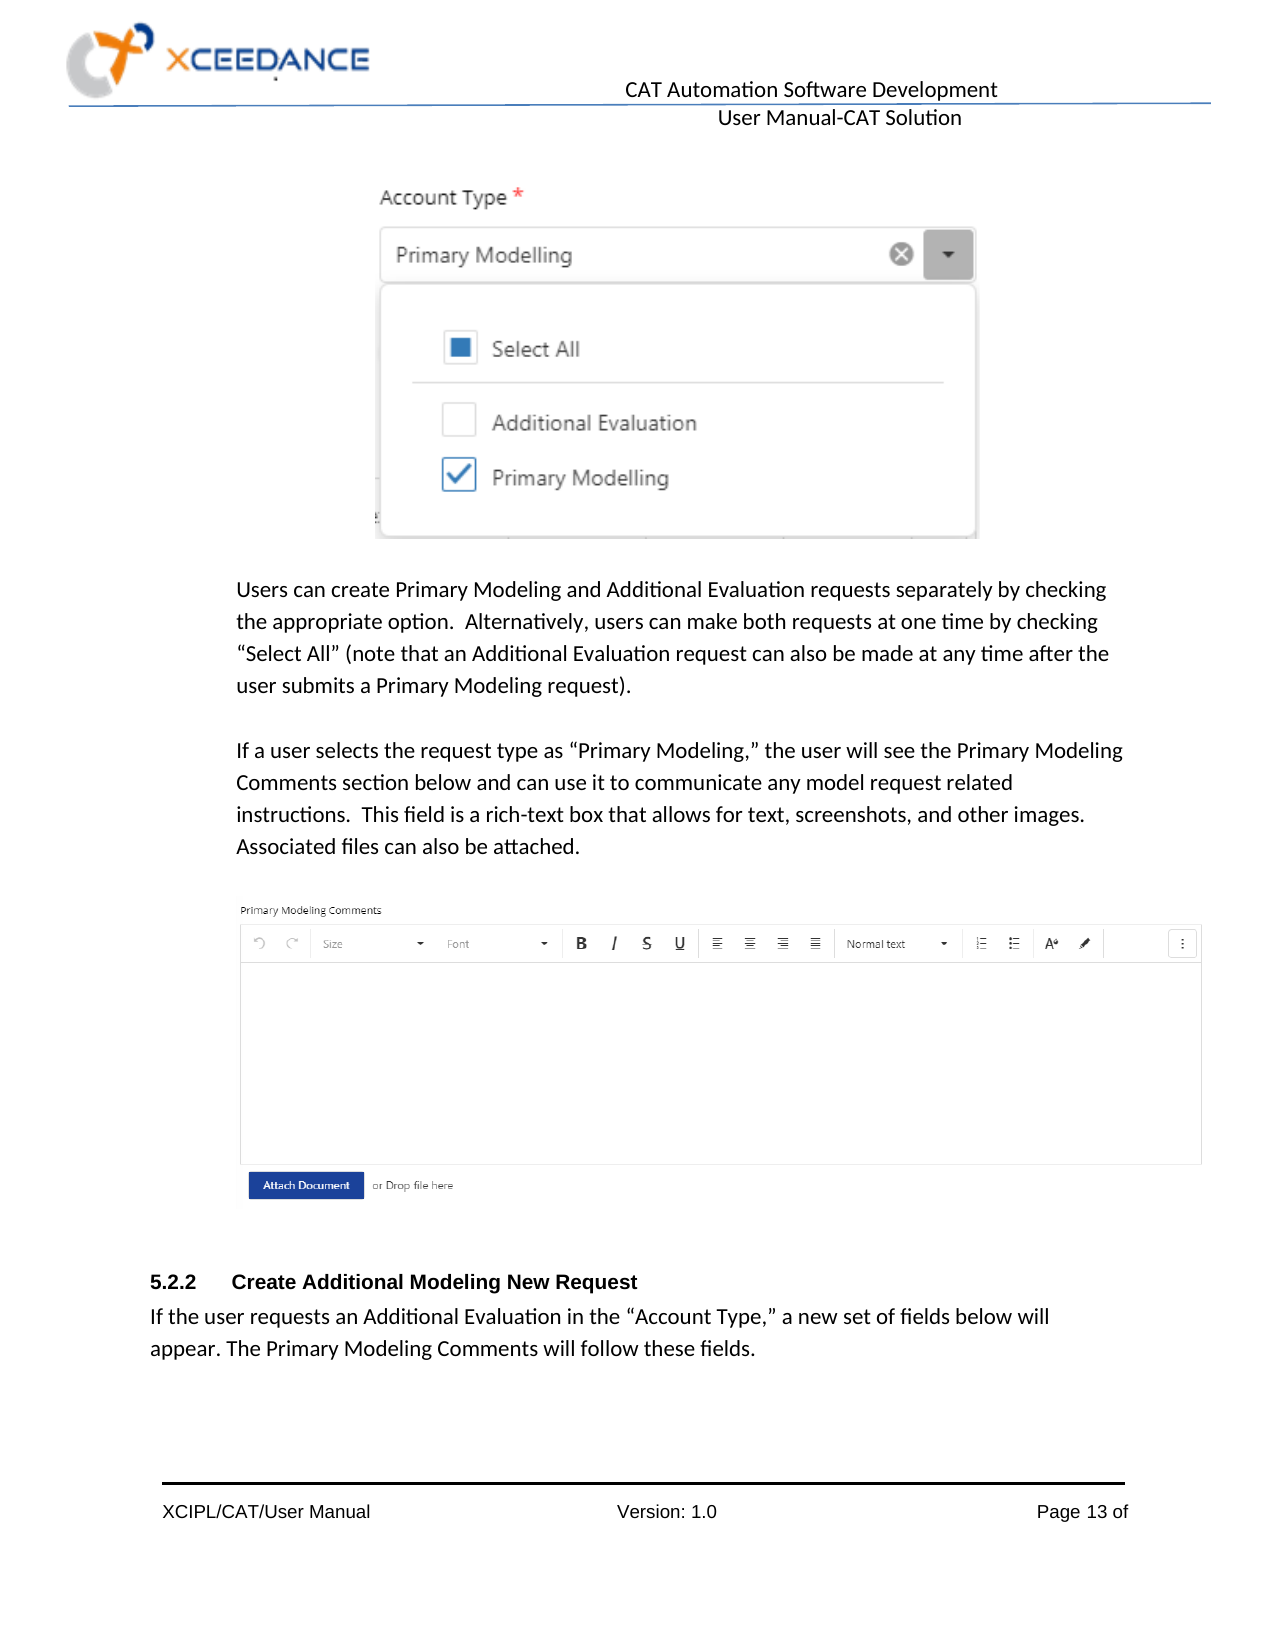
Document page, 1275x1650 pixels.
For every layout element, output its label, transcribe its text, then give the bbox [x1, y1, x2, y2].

picture [236, 896, 1211, 1209]
picture [65, 18, 371, 104]
list If a user selects the request type as “Primary Modeling,” the user will see the Primary Modeling Comments section below and can use it to communicate any model request related instructions. This field is a rich-text box that allows for text, screenshots, and other images. Associated files can also be attached. [236, 736, 1125, 861]
subtitle Create Additional Modeling New Request [150, 1270, 1125, 1294]
picture [375, 187, 980, 539]
text If the user requests an Additional Evaluation in the “Account Type,” a new set of fields below will appear. The Primary Modeling Comments will follow these fields. [150, 1302, 1125, 1362]
list Users can create Primary Modeling and Additional Evaluation requests separately by checking the appropriate option. Alternatively, users can make both requests at one time by checking “Select All” (note that an Additional Evaluation request can also be made at any time after the user submits a Primary Modeling request). [236, 575, 1125, 699]
